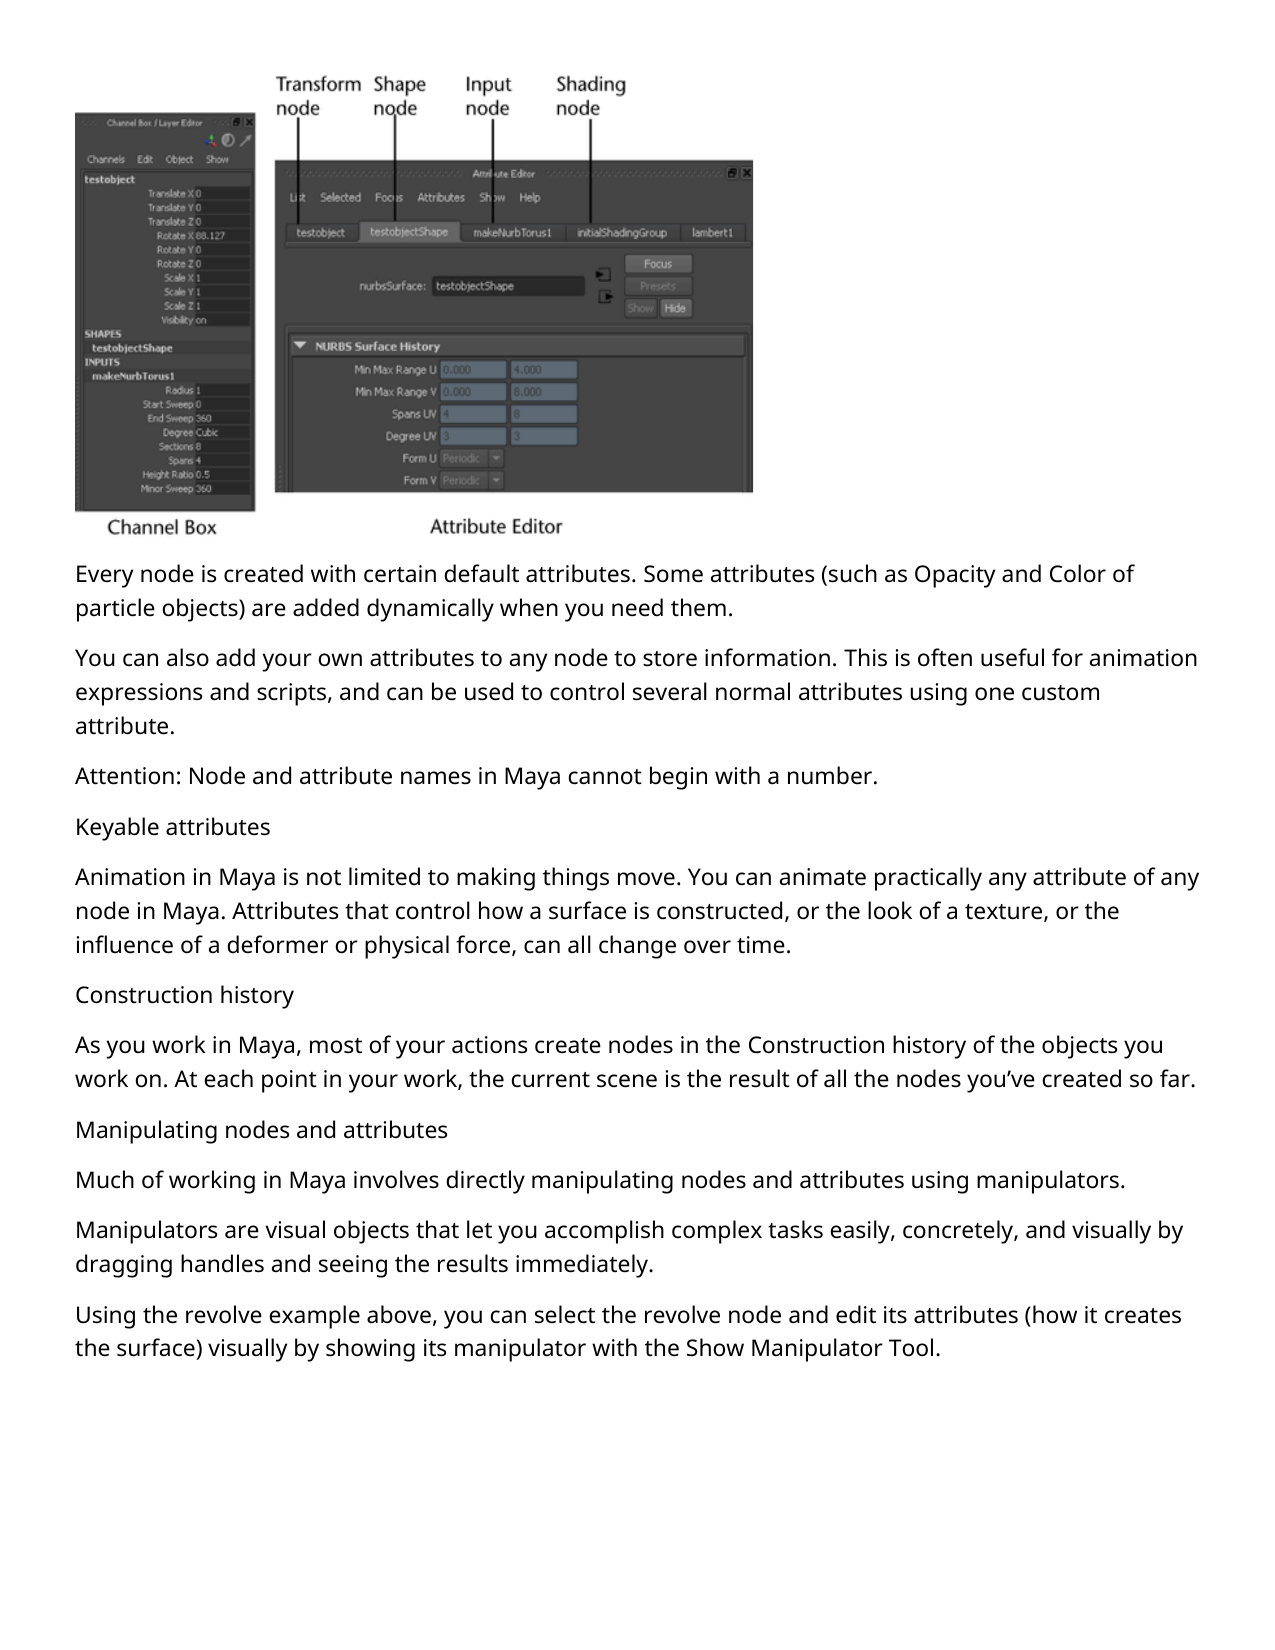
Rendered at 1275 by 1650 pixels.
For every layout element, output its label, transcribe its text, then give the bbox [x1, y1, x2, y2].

picture [75, 75, 754, 539]
text Construction history [75, 979, 1200, 1010]
text Attention: Node and attribute names in Maya cannot begin with a number. [75, 760, 1200, 792]
text As you work in Maya, most of your actions create nodes in the Construction history of the objects you work on. At each point in your work, the current scene is the result of all the nodes you’ve created so far. [75, 1029, 1200, 1094]
text Manipulators are visual objects that let you accomplish complex tasks easily, concretely, and visually by dragging handles and seeing the results immediately. [75, 1214, 1200, 1279]
text Manipulating nodes and attributes [75, 1114, 1200, 1145]
text Every node is created with certain default attributes. Some attributes (such as Opacity and Color of particle objects) are added dynamically when you need them. [75, 558, 1200, 623]
text Keyable attributes [75, 811, 1200, 842]
text Much of working in Maya involves directly manipulating nodes and attributes using manipulators. [75, 1164, 1200, 1195]
text Animation in Maya is not limited to making things move. You can animate practically any attribute of any node in Maya. Attributes that control how a surface is constructed, or the look of a texture, or the influence of a deformer or physical force, can all change over time. [75, 861, 1200, 960]
text Using the revolve example above, you can select the revolve node and edit its attributes (how it creates the surface) visually by showing its manipulator with the Show Manipulator Tool. [75, 1299, 1200, 1364]
text You can also add your own attributes to any node to store information. This is often useful for animation expressions and scripts, and can be used to control several normal attributes using one custom attribute. [75, 642, 1200, 741]
